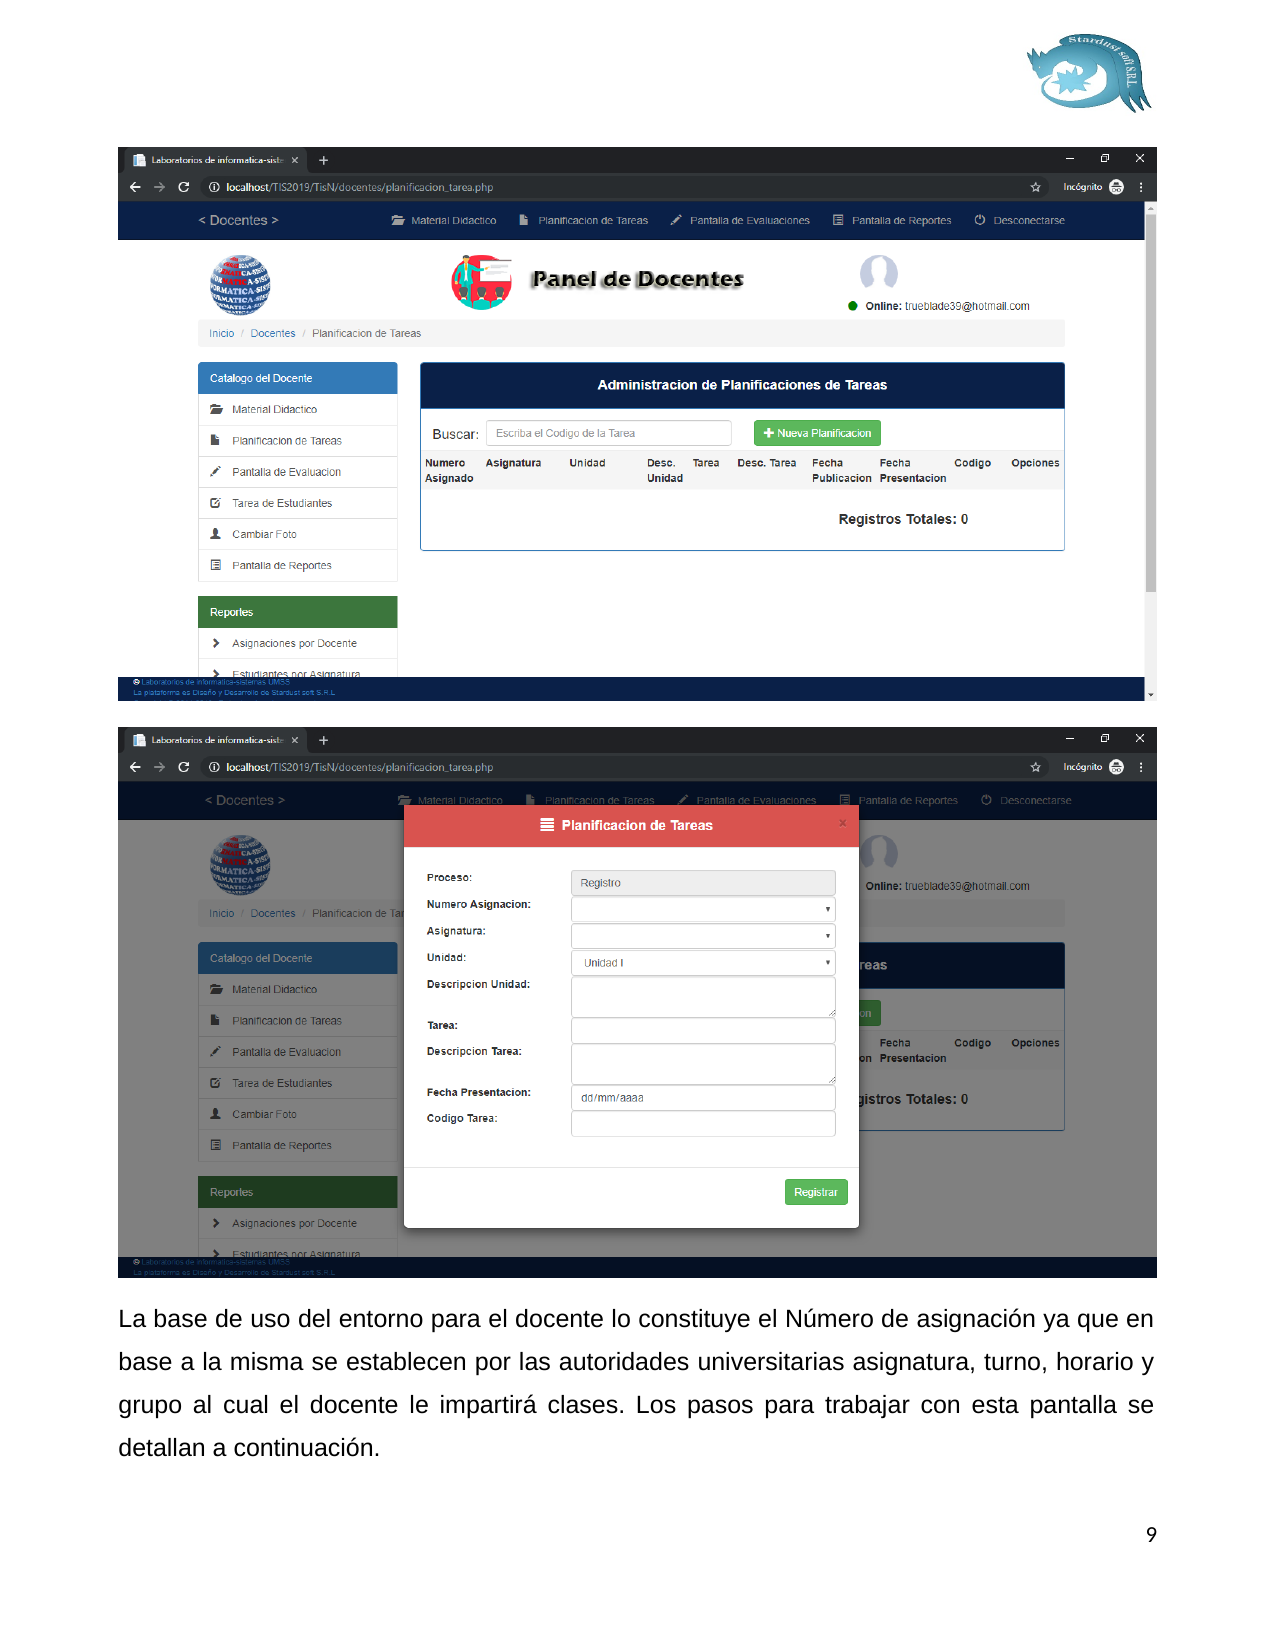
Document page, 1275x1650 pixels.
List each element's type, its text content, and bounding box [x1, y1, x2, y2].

picture [118, 147, 1157, 701]
text La base de uso del entorno para el docente lo constituye el Número de asignación ya que en base a la misma se establecen por las autoridades universitarias asignatura, turno, horario y grupo al cual el docente le impartirá clases. Los pasos para trabajar con esta pantalla se detallan a continuación. [118, 1304, 1157, 1462]
picture [1022, 31, 1157, 116]
picture [118, 727, 1157, 1278]
